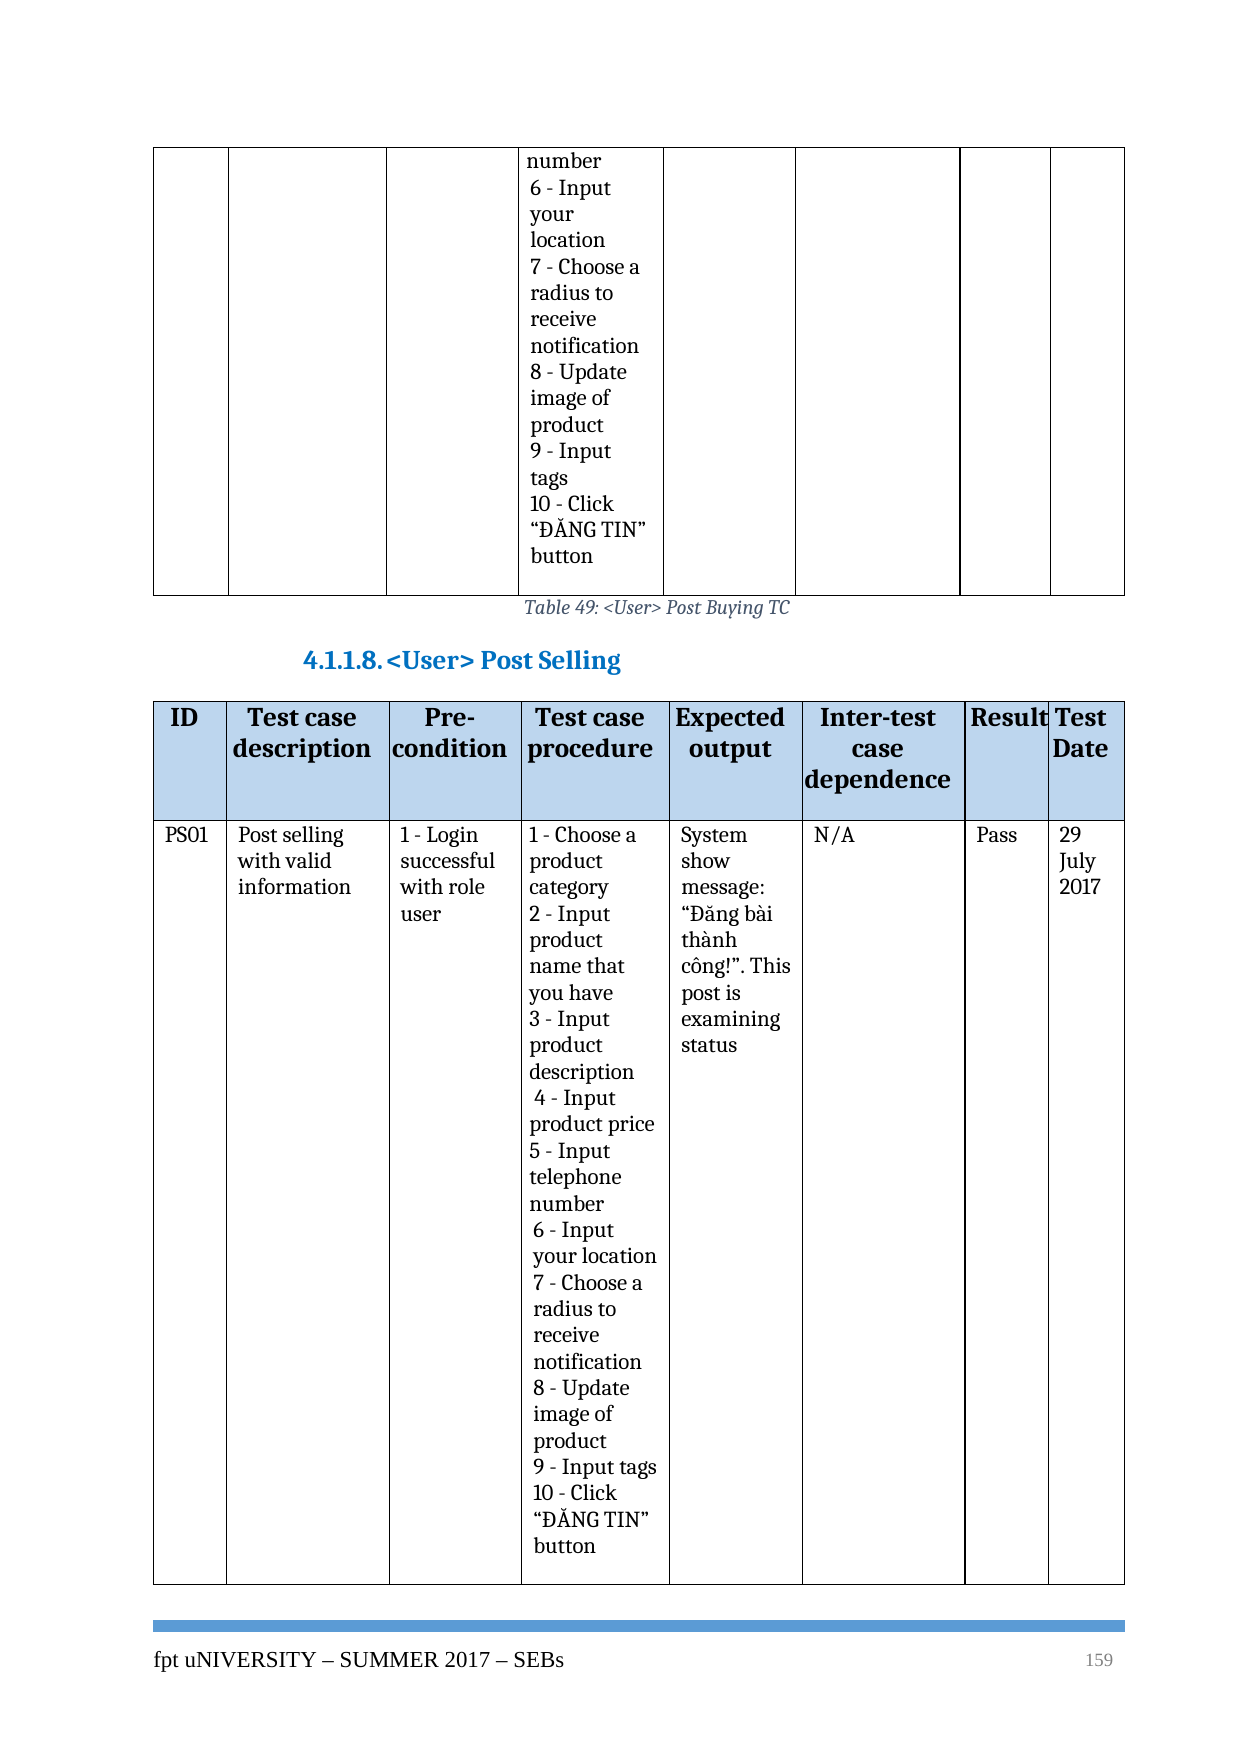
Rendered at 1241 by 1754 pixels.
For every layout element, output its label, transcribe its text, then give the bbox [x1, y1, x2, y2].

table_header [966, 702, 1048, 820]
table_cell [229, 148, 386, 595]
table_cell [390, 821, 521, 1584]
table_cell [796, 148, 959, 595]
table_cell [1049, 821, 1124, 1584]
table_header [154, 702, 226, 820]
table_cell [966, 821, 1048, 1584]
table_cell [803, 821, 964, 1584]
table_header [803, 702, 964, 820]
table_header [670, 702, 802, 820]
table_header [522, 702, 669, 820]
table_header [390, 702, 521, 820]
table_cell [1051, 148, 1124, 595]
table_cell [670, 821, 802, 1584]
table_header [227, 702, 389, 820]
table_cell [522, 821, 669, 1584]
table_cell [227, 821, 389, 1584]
text <User> Post Selling [303, 645, 1125, 676]
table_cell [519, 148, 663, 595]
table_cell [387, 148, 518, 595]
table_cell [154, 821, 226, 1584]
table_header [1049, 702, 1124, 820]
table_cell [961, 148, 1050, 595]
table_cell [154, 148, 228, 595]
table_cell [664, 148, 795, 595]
